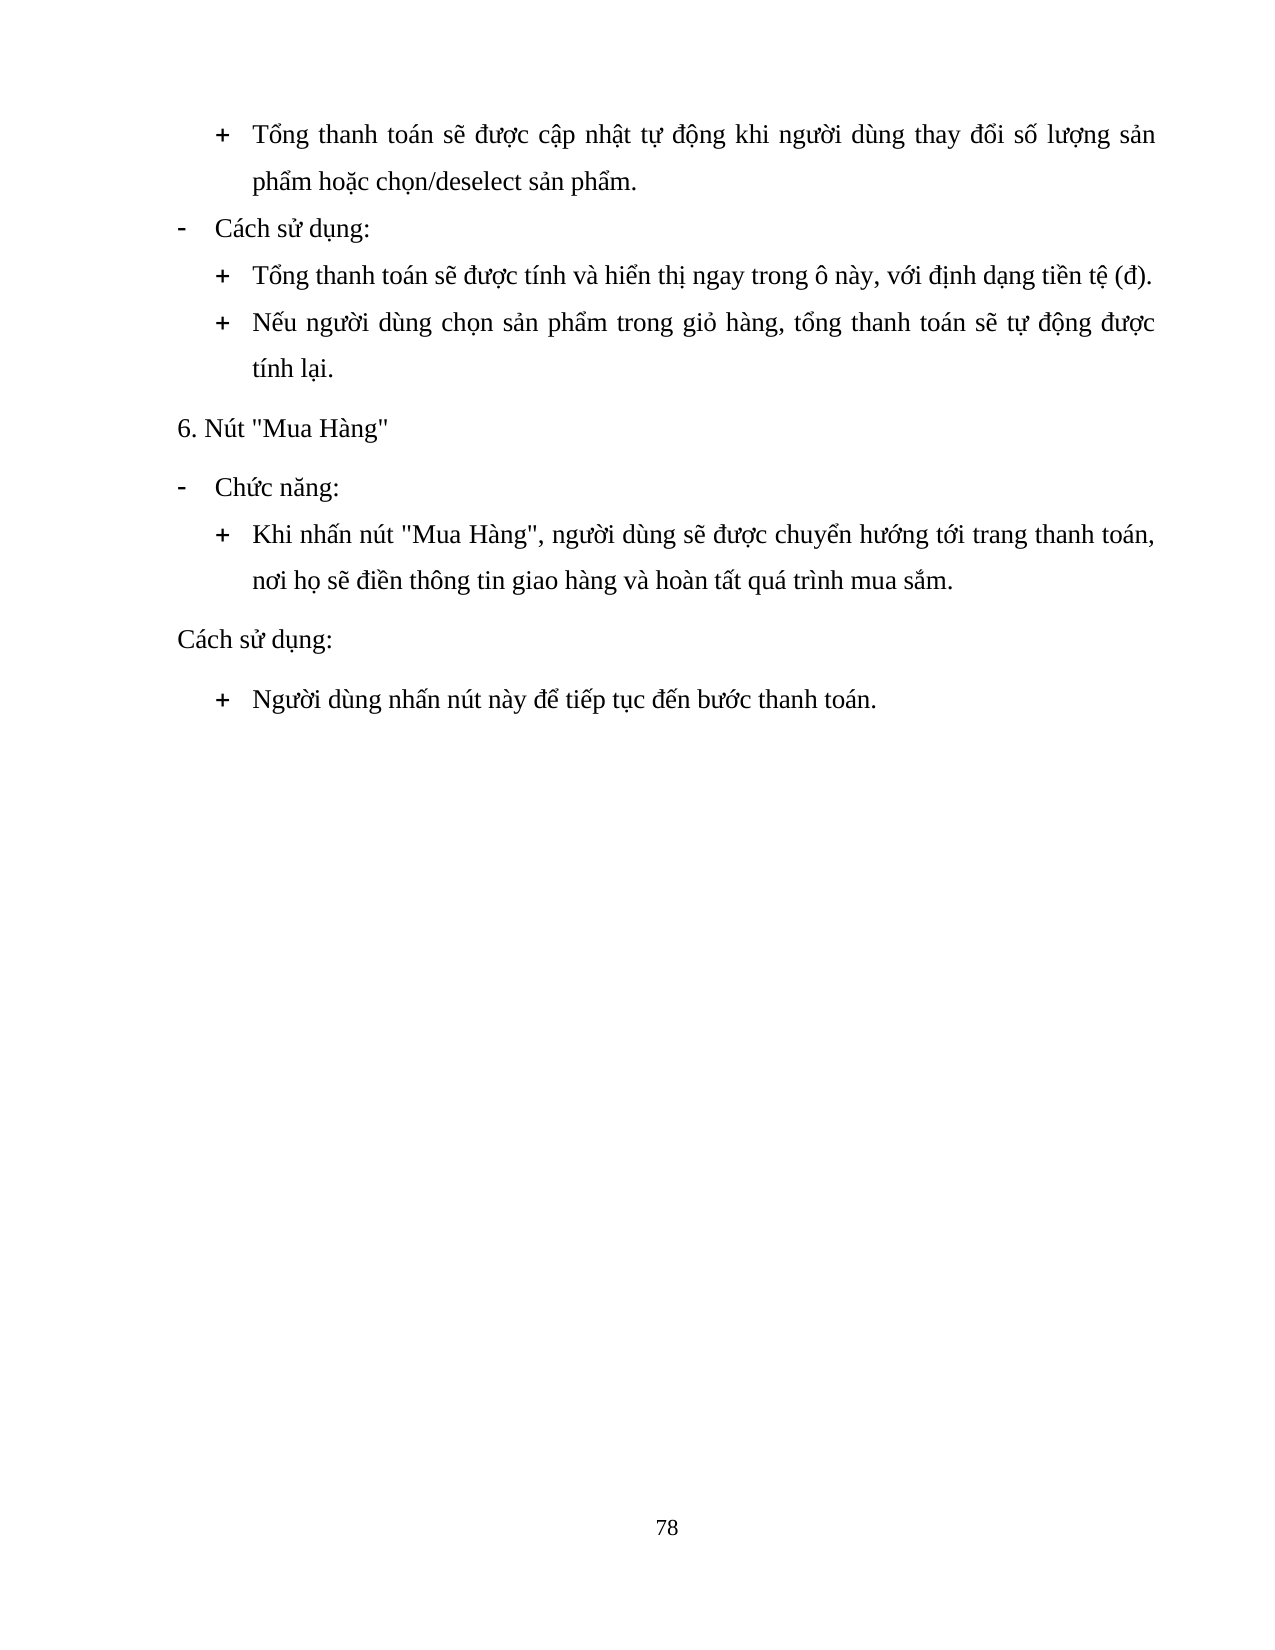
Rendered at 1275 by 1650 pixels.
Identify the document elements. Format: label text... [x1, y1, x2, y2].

text Khi nhấn nút "Mua Hàng", người dùng sẽ được chuyển hướng tới trang thanh toán, nơi họ sẽ điền thông tin giao hàng và hoàn tất quá trình mua sắm. [214, 518, 1156, 596]
text Tổng thanh toán sẽ được tính và hiển thị ngay trong ô này, với định dạng tiền tệ (đ). [214, 259, 1156, 290]
text Nếu người dùng chọn sản phẩm trong giỏ hàng, tổng thanh toán sẽ tự động được tính lại. [214, 306, 1156, 384]
text Cách sử dụng: [177, 212, 1156, 243]
text Chức năng: [177, 471, 1156, 502]
text Người dùng nhấn nút này để tiếp tục đến bước thanh toán. [214, 683, 1156, 714]
text Cách sử dụng: [177, 624, 1156, 655]
text Tổng thanh toán sẽ được cập nhật tự động khi người dùng thay đổi số lượng sản phẩm hoặc chọn/deselect sản phẩm. [214, 118, 1156, 196]
text 6. Nút "Mua Hàng" [177, 412, 1156, 443]
